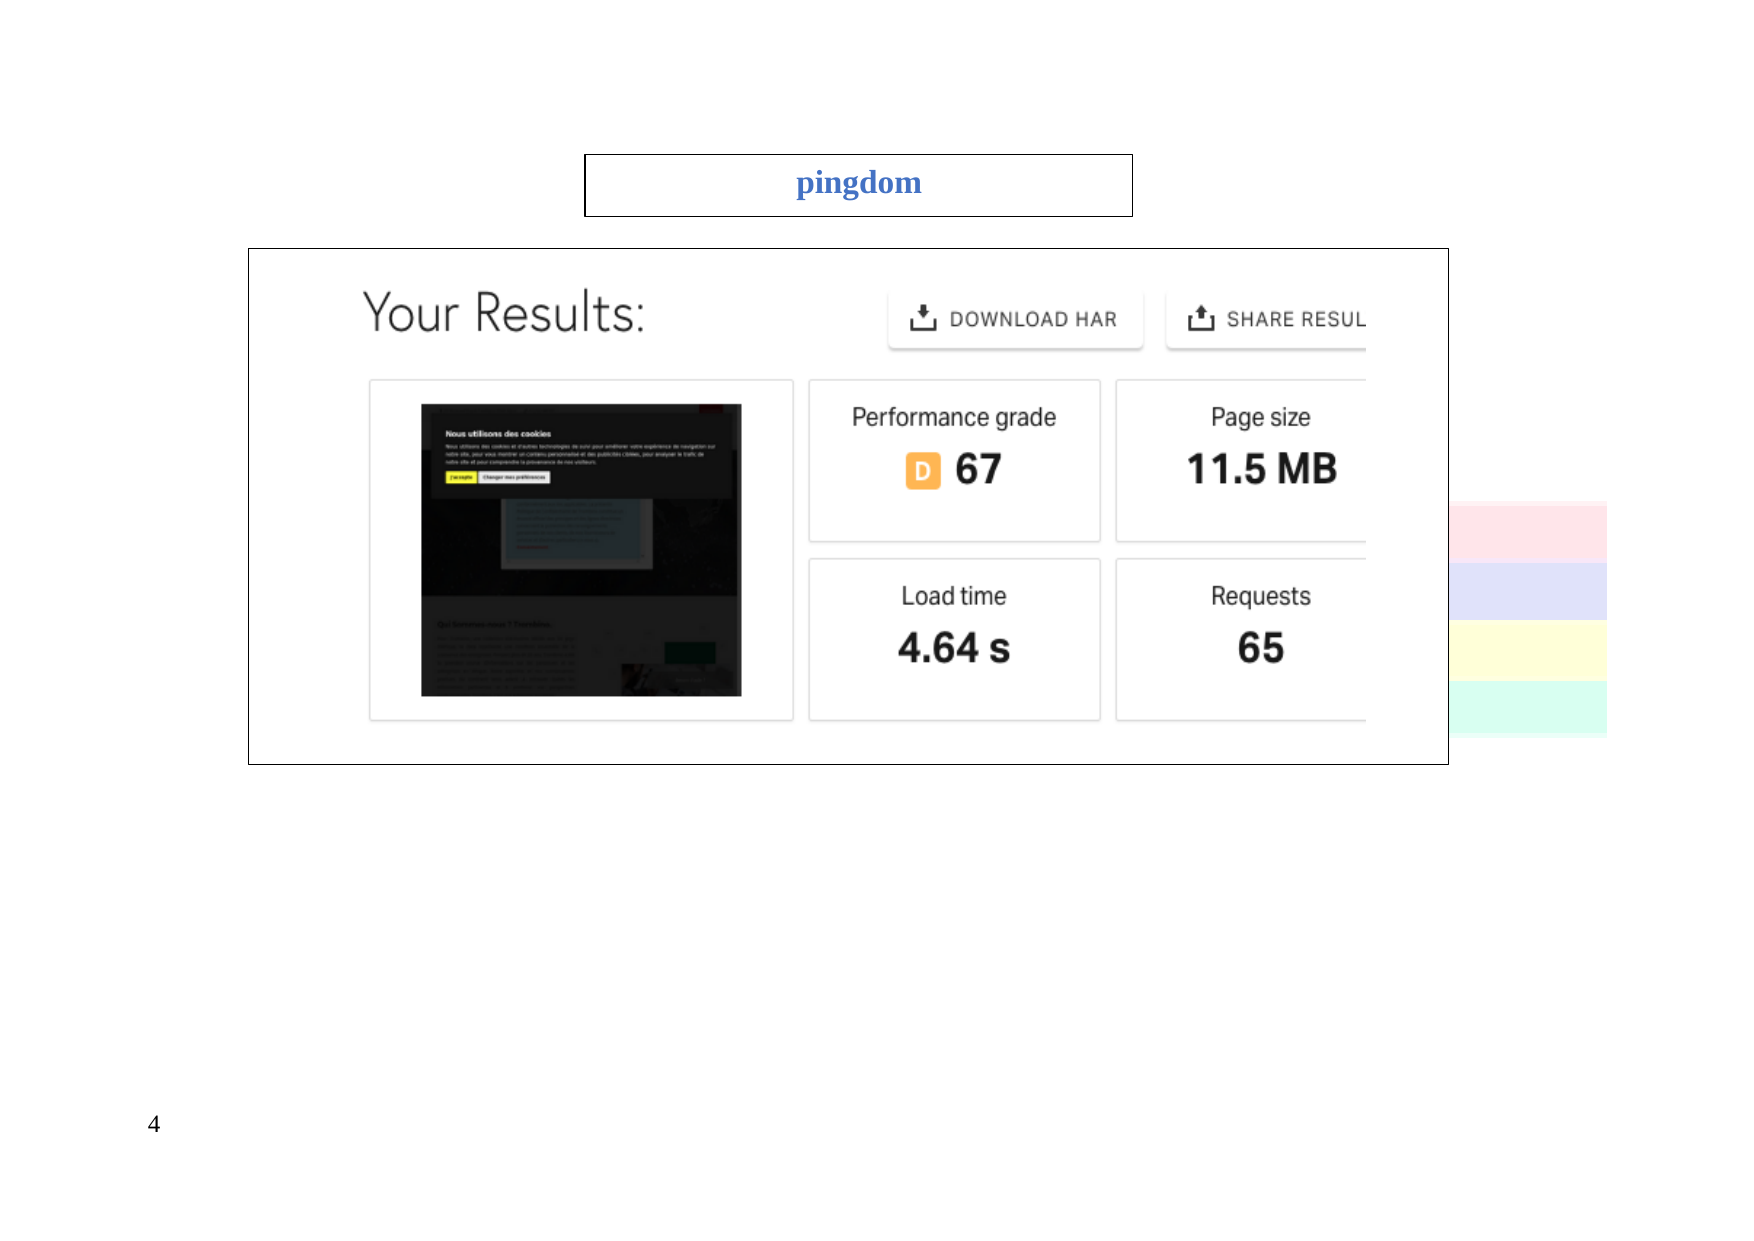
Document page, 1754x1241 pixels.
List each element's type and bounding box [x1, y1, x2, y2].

picture [263, 256, 1366, 748]
